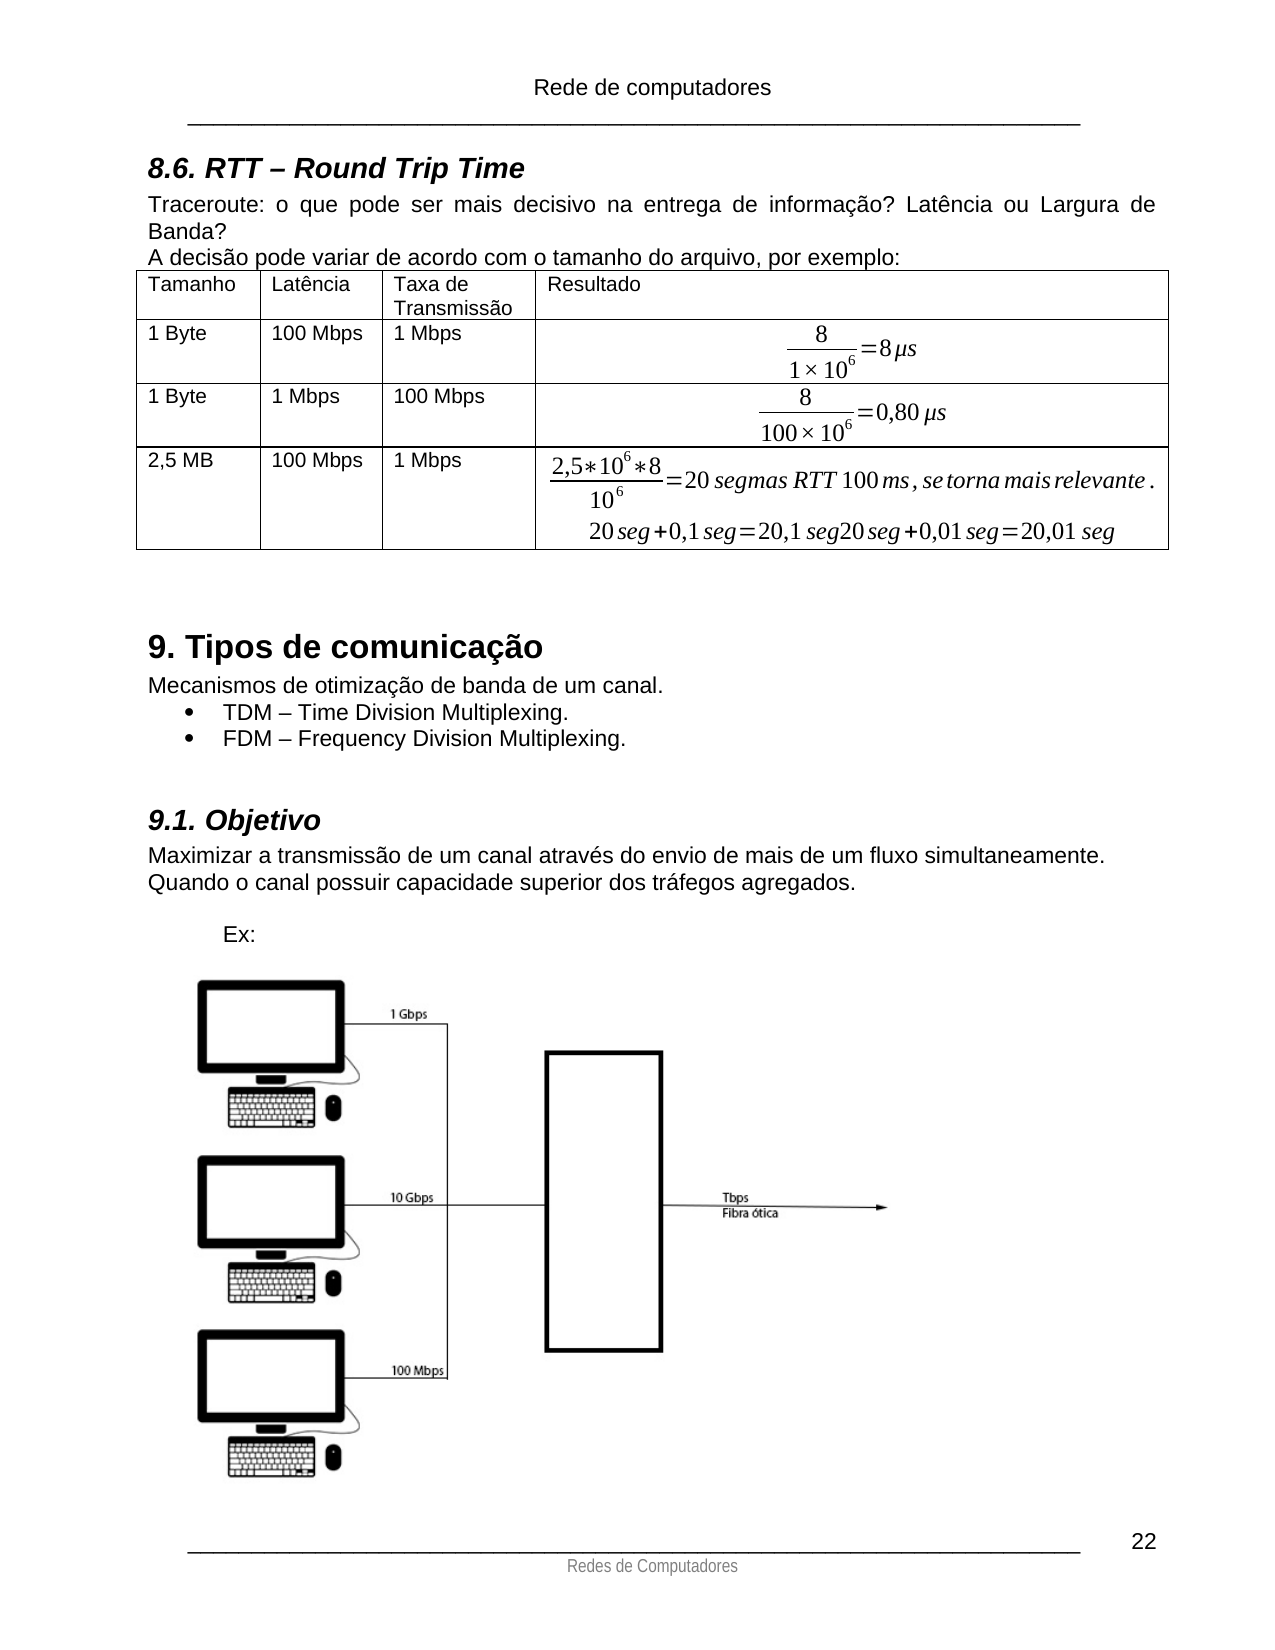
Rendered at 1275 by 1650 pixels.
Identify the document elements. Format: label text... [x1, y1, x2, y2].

subtitle Tipos de comunicação [148, 627, 1157, 666]
text Quando o canal possuir capacidade superior dos tráfegos agregados. [148, 869, 1157, 895]
list FDM – Frequency Division Multiplexing. [185, 725, 1157, 751]
table_cell 1 Byte [137, 320, 260, 383]
table_header Taxa de Transmissão [383, 271, 535, 319]
subtitle Objetivo [148, 803, 1157, 836]
table_cell 1 Mbps [383, 320, 535, 383]
picture [147, 947, 915, 1514]
table_cell 100 Mbps [261, 448, 382, 549]
table_cell 2,5 MB [137, 448, 260, 549]
text Maximizar a transmissão de um canal através do envio de mais de um fluxo simultaneamente. [148, 842, 1157, 869]
table_cell [536, 384, 1168, 446]
table_cell 1 Mbps [383, 448, 535, 549]
table_cell 100 Mbps [261, 320, 382, 383]
table_cell [536, 320, 1168, 383]
table_cell 1 Byte [137, 384, 260, 446]
subtitle RTT – Round Trip Time [148, 152, 1157, 185]
table_header Resultado [536, 271, 1168, 319]
table_cell 100 Mbps [383, 384, 535, 446]
text Ex: [148, 921, 1157, 948]
text Traceroute: o que pode ser mais decisivo na entrega de informação? Latência ou Largura de Banda? [148, 191, 1157, 244]
text Mecanismos de otimização de banda de um canal. [148, 672, 1157, 698]
table_header Latência [261, 271, 382, 319]
table_cell 1 Mbps [261, 384, 382, 446]
list TDM – Time Division Multiplexing. [185, 698, 1157, 725]
table_cell [536, 448, 1168, 549]
table_header Tamanho [137, 271, 260, 319]
text A decisão pode variar de acordo com o tamanho do arquivo, por exemplo: [148, 244, 1157, 270]
